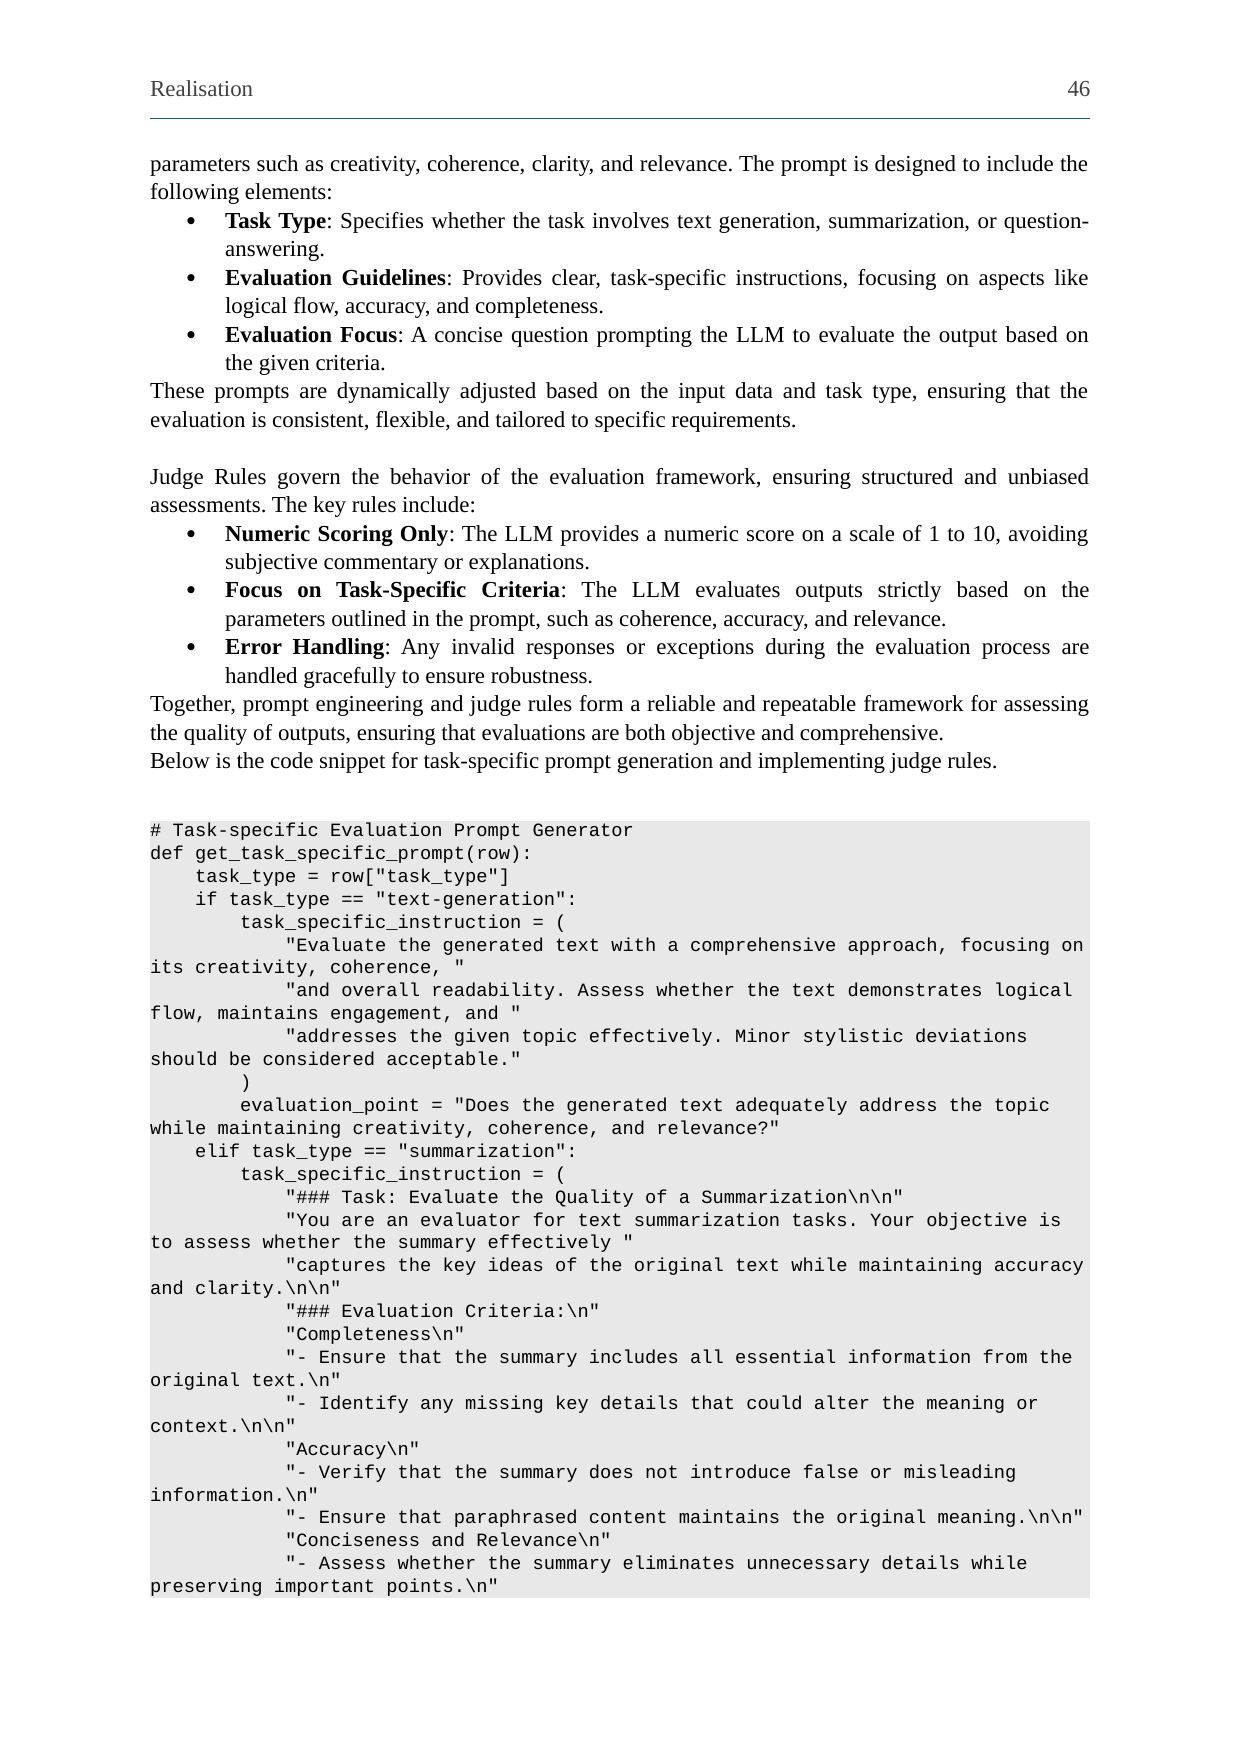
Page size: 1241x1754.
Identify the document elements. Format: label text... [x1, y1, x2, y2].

text task_specific_instruction = ( [150, 1164, 1090, 1186]
text elif task_type == "summarization": [150, 1142, 1090, 1163]
text "addresses the given topic effectively. Minor stylistic deviations should be considered acceptable." [150, 1027, 1090, 1071]
text evaluation_point = "Does the generated text adequately address the topic while maintaining creativity, coherence, and relevance?" [150, 1096, 1090, 1140]
list Error Handling: Any invalid responses or exceptions during the evaluation process are handled gracefully to ensure robustness. [187, 633, 1090, 688]
text "### Evaluation Criteria:\n" [150, 1302, 1090, 1323]
text task_specific_instruction = ( [150, 912, 1090, 934]
text "and overall readability. Assess whether the text demonstrates logical flow, maintains engagement, and " [150, 981, 1090, 1025]
text "Evaluate the generated text with a comprehensive approach, focusing on its creativity, coherence, " [150, 935, 1090, 979]
text Judge Rules govern the behavior of the evaluation framework, ensuring structured and unbiased assessments. The key rules include: [150, 463, 1090, 518]
list Numeric Scoring Only: The LLM provides a numeric score on a scale of 1 to 10, avoiding subjective commentary or explanations. [187, 520, 1090, 574]
text "Accuracy\n" [150, 1439, 1090, 1461]
text "### Task: Evaluate the Quality of a Summarization\n\n" [150, 1187, 1090, 1209]
list Focus on Task-Specific Criteria: The LLM evaluates outputs strictly based on the parameters outlined in the prompt, such as coherence, accuracy, and relevance. [187, 577, 1090, 631]
text "- Ensure that paraphrased content maintains the original meaning.\n\n" [150, 1508, 1090, 1529]
list Evaluation Focus: A concise question prompting the LLM to evaluate the output based on the given criteria. [187, 321, 1090, 375]
text These prompts are dynamically adjusted based on the input data and task type, ensuring that the evaluation is consistent, flexible, and tailored to specific requirements. [150, 377, 1090, 432]
list Task Type: Specifies whether the task involves text generation, summarization, or question-answering. [187, 207, 1090, 262]
text "Completeness\n" [150, 1325, 1090, 1346]
text "- Identify any missing key details that could alter the meaning or context.\n\n" [150, 1394, 1090, 1438]
text "You are an evaluator for text summarization tasks. Your objective is to assess whether the summary effectively " [150, 1210, 1090, 1254]
text def get_task_specific_prompt(row): [150, 844, 1090, 865]
text # Task-specific Evaluation Prompt Generator [150, 821, 1090, 842]
text "captures the key ideas of the original text while maintaining accuracy and clarity.\n\n" [150, 1256, 1090, 1300]
text "Conciseness and Relevance\n" [150, 1531, 1090, 1552]
text "- Assess whether the summary eliminates unnecessary details while preserving important points.\n" [150, 1554, 1090, 1598]
text ) [150, 1073, 1090, 1094]
list Evaluation Guidelines: Provides clear, task-specific instructions, focusing on aspects like logical flow, accuracy, and completeness. [187, 264, 1090, 318]
text "- Ensure that the summary includes all essential information from the original text.\n" [150, 1348, 1090, 1392]
text "- Verify that the summary does not introduce false or misleading information.\n" [150, 1462, 1090, 1507]
text if task_type == "text-generation": [150, 889, 1090, 911]
text task_type = row["task_type"] [150, 867, 1090, 888]
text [150, 150, 1090, 205]
text Below is the code snippet for task-specific prompt generation and implementing judge rules. [150, 747, 1090, 773]
text Together, prompt engineering and judge rules form a reliable and repeatable framework for assessing the quality of outputs, ensuring that evaluations are both objective and comprehensive. [150, 690, 1090, 745]
